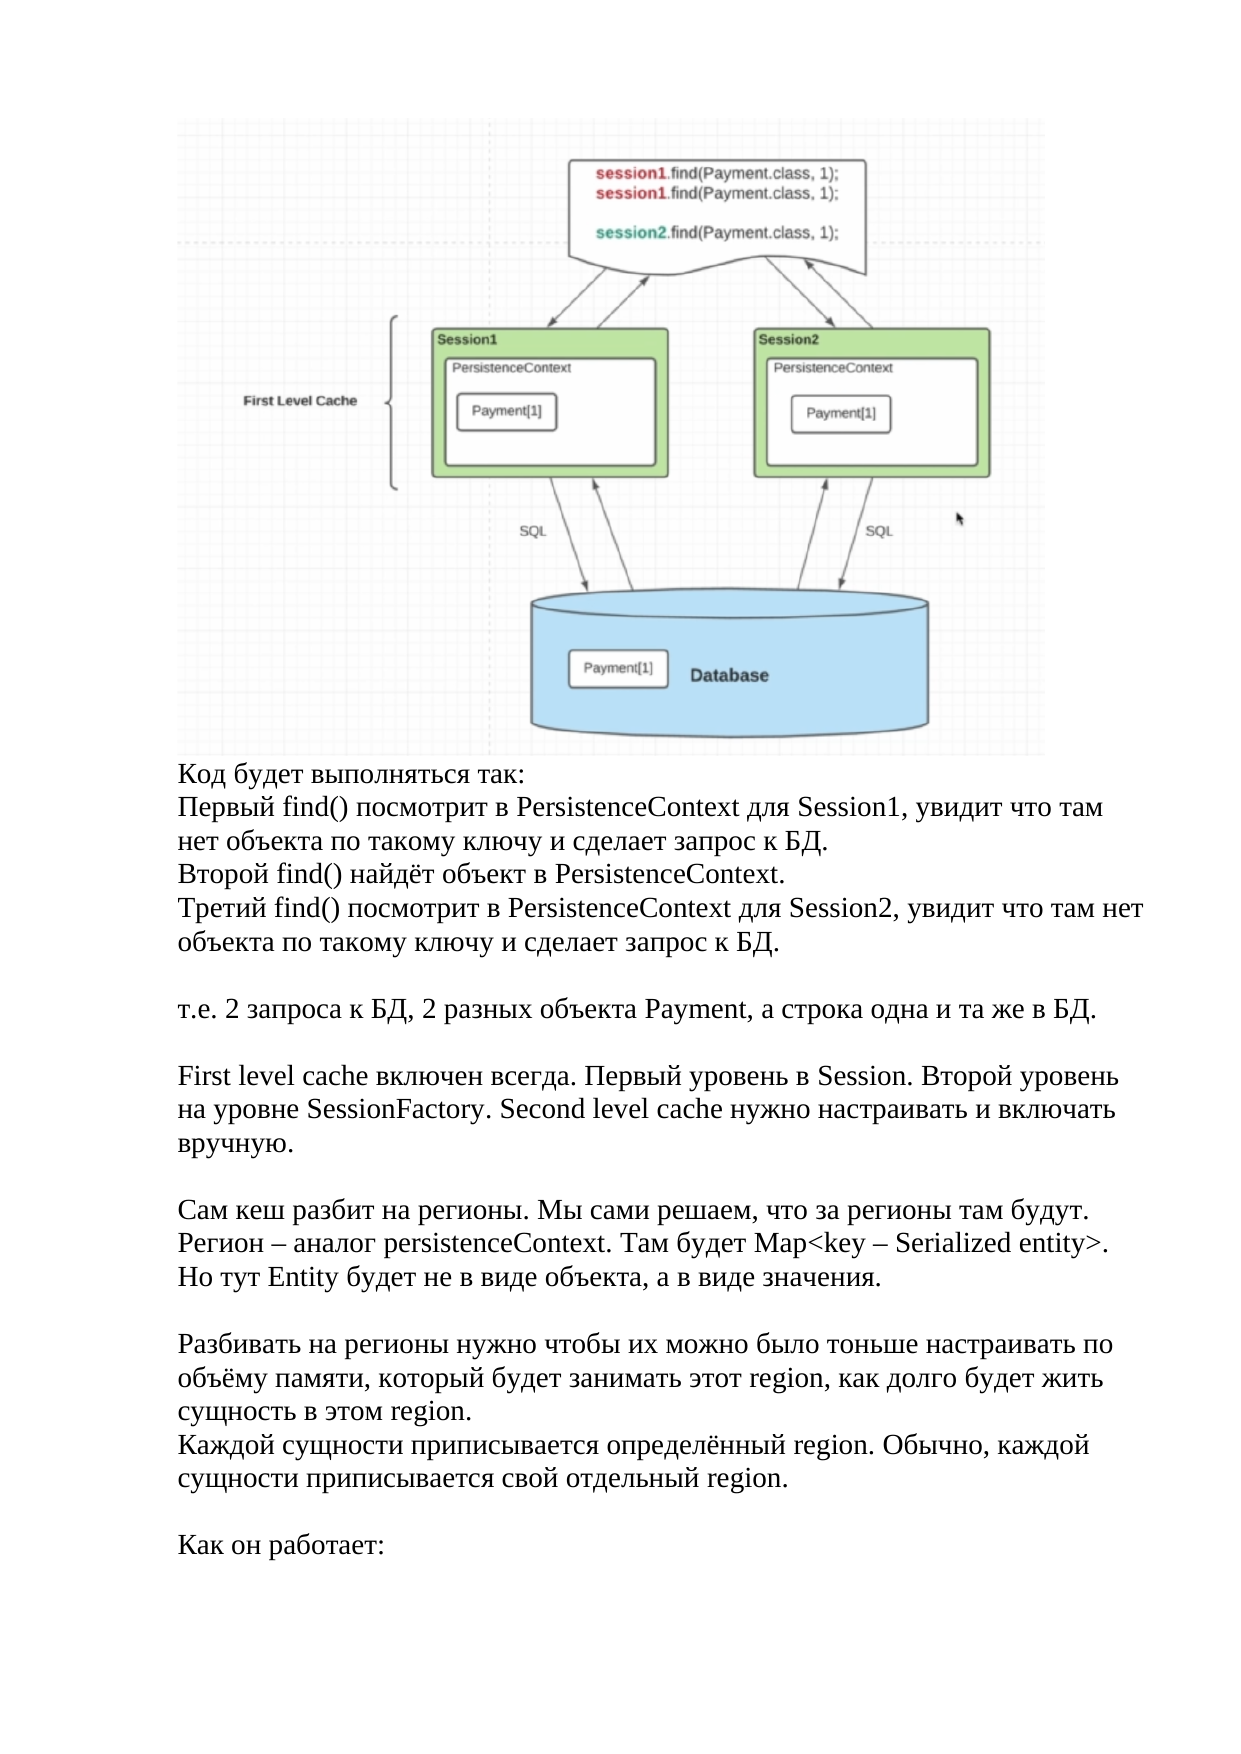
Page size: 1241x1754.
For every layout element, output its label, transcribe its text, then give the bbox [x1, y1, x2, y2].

text т.е. 2 запроса к БД, 2 разных объекта Payment, а строка одна и та же в БД. [177, 991, 1152, 1024]
text Как он работает: [177, 1527, 1152, 1561]
text Первый find() посмотрит в PersistenceContext для Session1, увидит что там нет объекта по такому ключу и сделает запрос к БД. [177, 789, 1152, 857]
text Третий find() посмотрит в PersistenceContext для Session2, увидит что там нет объекта по такому ключу и сделает запрос к БД. [177, 890, 1152, 957]
text Сам кеш разбит на регионы. Мы сами решаем, что за регионы там будут. Регион – аналог persistenceContext. Там будет Map<key – Serialized entity>. Но тут Entity будет не в виде объекта, а в виде значения. [177, 1192, 1152, 1293]
text Код будет выполняться так: [177, 756, 1152, 789]
picture [177, 118, 1045, 756]
text Каждой сущности приписывается определённый region. Обычно, каждой сущности приписывается свой отдельный region. [177, 1427, 1152, 1494]
text Второй find() найдёт объект в PersistenceContext. [177, 857, 1152, 890]
text Разбивать на регионы нужно чтобы их можно было тоньше настраивать по объёму памяти, который будет занимать этот region, как долго будет жить сущность в этом region. [177, 1326, 1152, 1427]
text First level cache включен всегда. Первый уровень в Session. Второй уровень на уровне SessionFactory. Second level cache нужно настраивать и включать вручную. [177, 1058, 1152, 1158]
